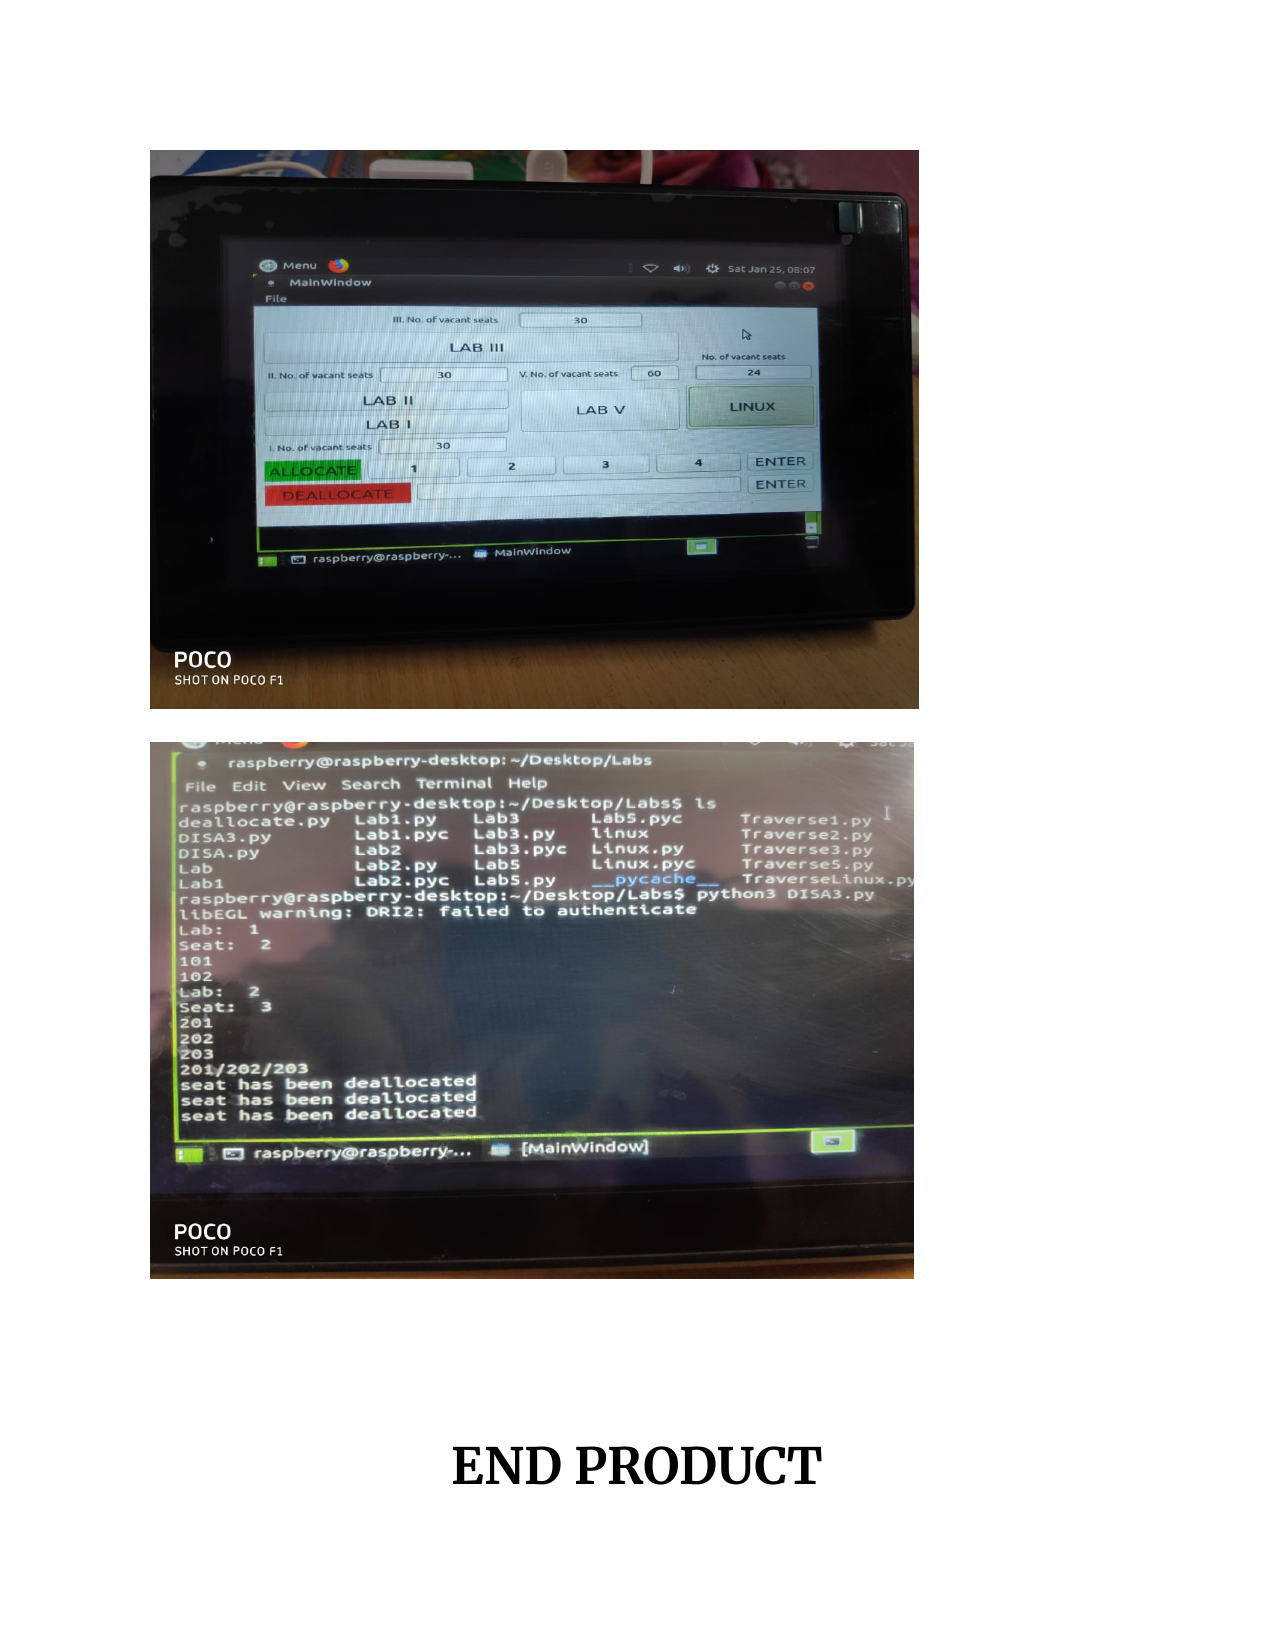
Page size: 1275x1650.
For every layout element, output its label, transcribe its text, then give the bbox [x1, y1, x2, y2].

picture [150, 742, 914, 1279]
text END PRODUCT [150, 1436, 1125, 1498]
picture [150, 150, 919, 709]
